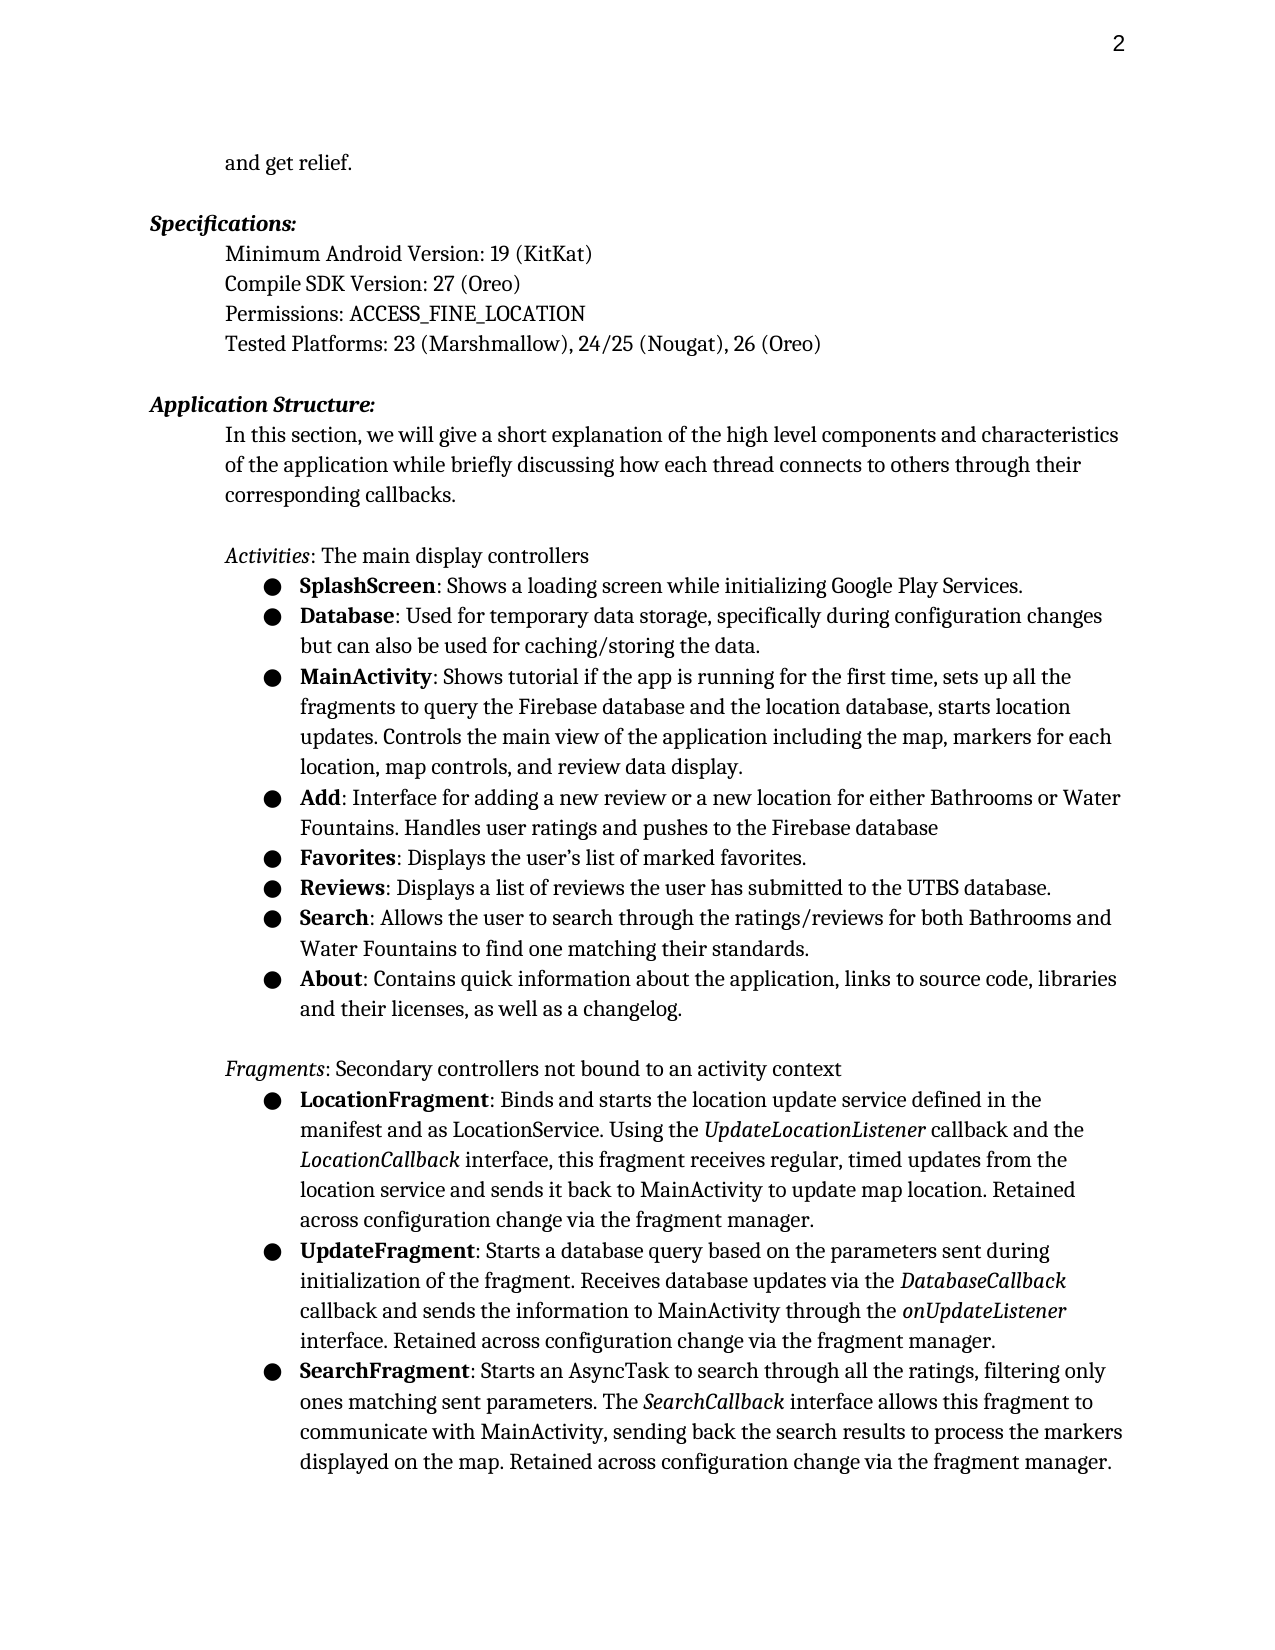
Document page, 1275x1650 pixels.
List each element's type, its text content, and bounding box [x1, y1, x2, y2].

list UpdateFragment: Starts a database query based on the parameters sent during initialization of the fragment. Receives database updates via the DatabaseCallback callback and sends the information to MainActivity through the onUpdateListener interface. Retained across configuration change via the fragment manager. [262, 1237, 1125, 1354]
text Fragments: Secondary controllers not bound to an activity context [150, 1056, 1125, 1083]
text Activities: The main display controllers [225, 543, 1125, 569]
list Database: Used for temporary data storage, specifically during configuration changes but can also be used for caching/storing the data. [262, 603, 1125, 660]
text Compile SDK Version: 27 (Oreo) [150, 271, 1125, 297]
list MainActivity: Shows tutorial if the app is running for the first time, sets up all the fragments to query the Firebase database and the location database, starts location updates. Controls the main view of the application including the map, markers for each location, map controls, and review data display. [262, 663, 1125, 781]
list SplashScreen: Shows a loading screen while initializing Google Play Services. [262, 573, 1125, 599]
list LocationFragment: Binds and starts the location update service defined in the manifest and as LocationService. Using the UpdateLocationListener callback and the LocationCallback interface, this fragment receives regular, timed updates from the location service and sends it back to MainActivity to update map location. Retained across configuration change via the fragment manager. [262, 1086, 1125, 1234]
text In this section, we will give a short explanation of the high level components and characteristics of the application while briefly discussing how each thread connects to others through their corresponding callbacks. [225, 422, 1125, 509]
text Tested Platforms: 23 (Marshmallow), 24/25 (Nougat), 26 (Oreo) [150, 331, 1125, 358]
list About: Contains quick information about the application, links to source code, libraries and their licenses, as well as a changelog. [262, 966, 1125, 1022]
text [225, 150, 1125, 207]
text Minimum Android Version: 19 (KitKat) [150, 241, 1125, 267]
list Reviews: Displays a list of reviews the user has submitted to the UTBS database. [262, 875, 1125, 901]
text Application Structure: [150, 392, 1125, 418]
text Permissions: ACCESS_FINE_LOCATION [150, 301, 1125, 327]
list SearchFragment: Starts an AsyncTask to search through all the ratings, filtering only ones matching sent parameters. The SearchCallback interface allows this fragment to communicate with MainActivity, sending back the search results to process the markers displayed on the map. Retained across configuration change via the fragment manager. [262, 1358, 1125, 1475]
text Specifications: [150, 210, 1125, 237]
list Add: Interface for adding a new review or a new location for either Bathrooms or Water Fountains. Handles user ratings and pushes to the Firebase database [262, 784, 1125, 841]
list Favorites: Displays the user’s list of marked favorites. [262, 845, 1125, 871]
list Search: Allows the user to search through the ratings/reviews for both Bathrooms and Water Fountains to find one matching their standards. [262, 905, 1125, 962]
